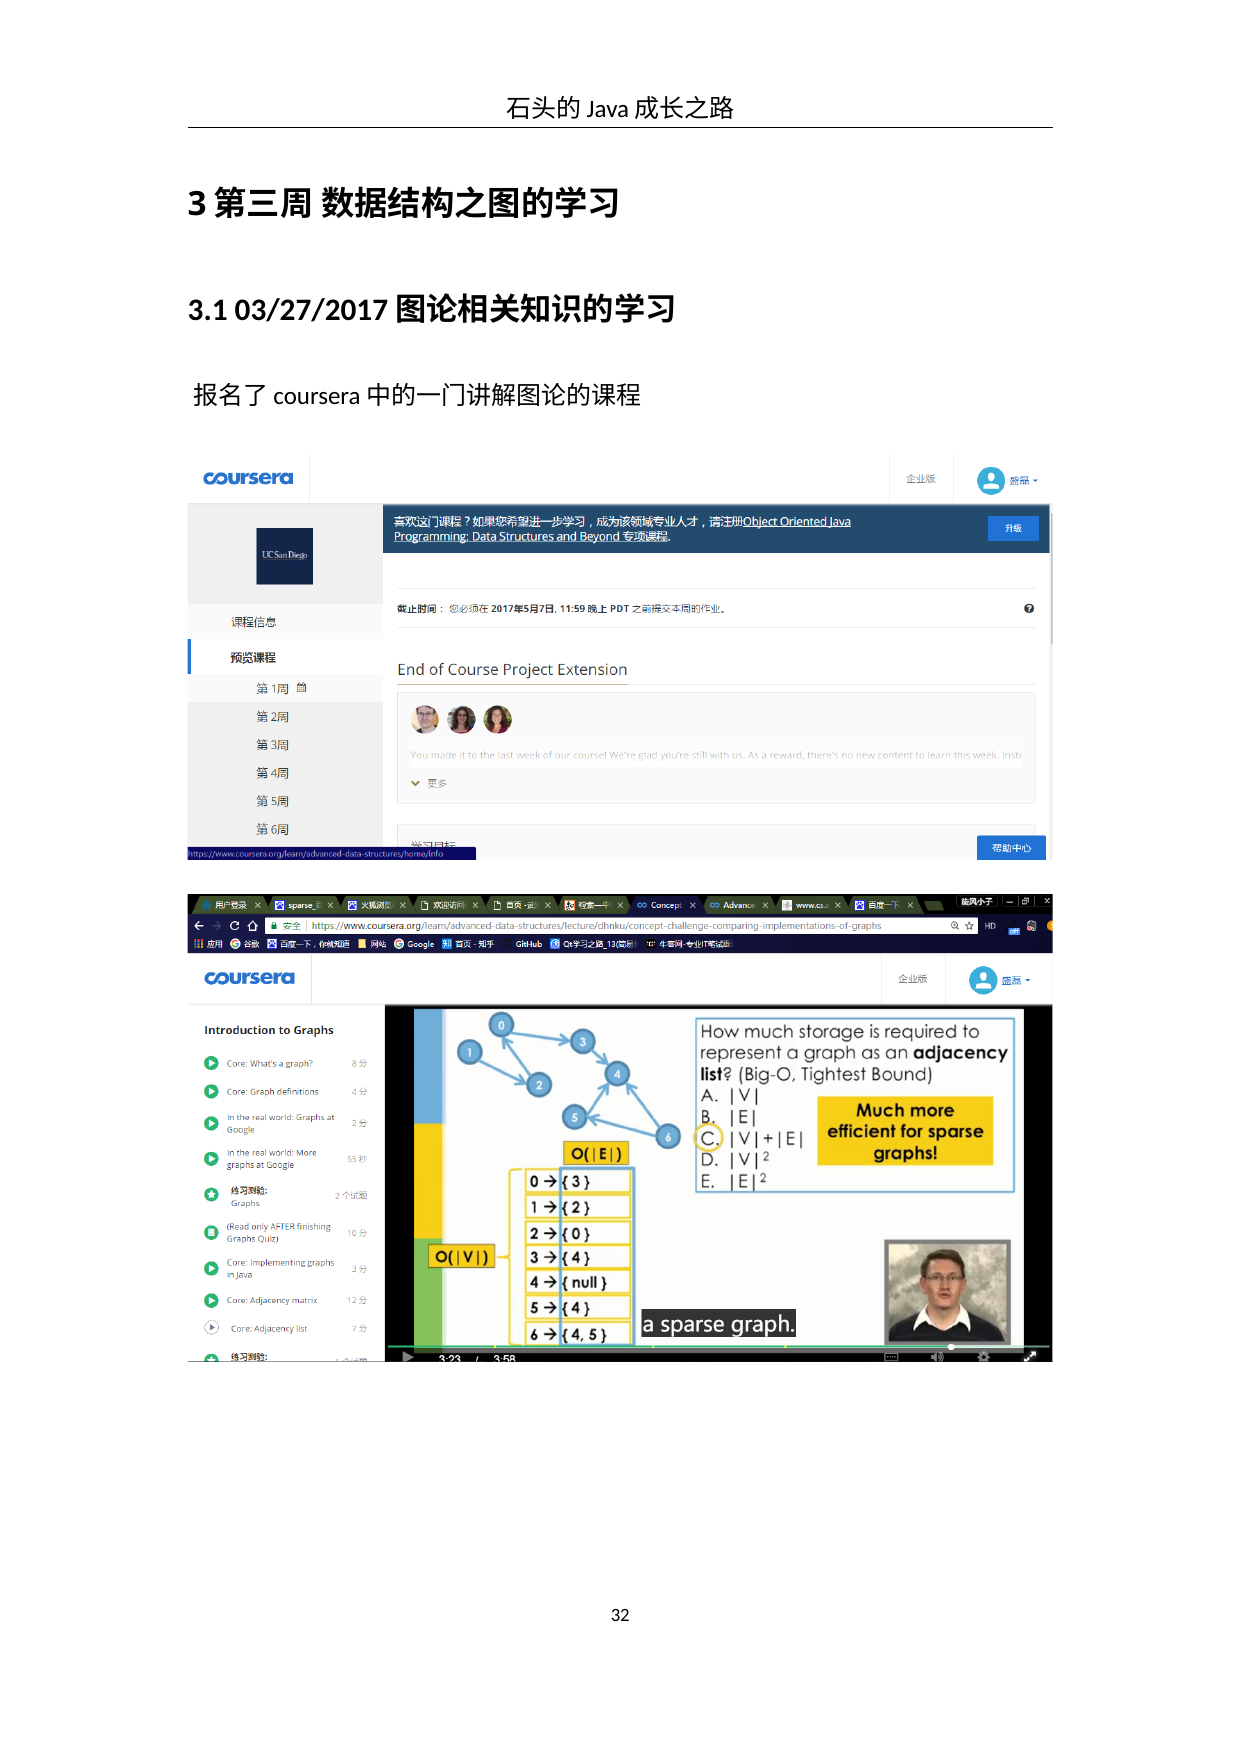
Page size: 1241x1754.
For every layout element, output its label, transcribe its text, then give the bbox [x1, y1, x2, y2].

picture [187, 894, 1053, 1362]
text 报名了coursera 中的一门讲解图论的课程 [187, 374, 1053, 413]
subtitle 3.1 03/27/2017 图论相关知识的学习 [187, 267, 1053, 347]
picture [187, 453, 1053, 860]
subtitle 3第三周 数据结构之图的学习 [187, 161, 1053, 240]
